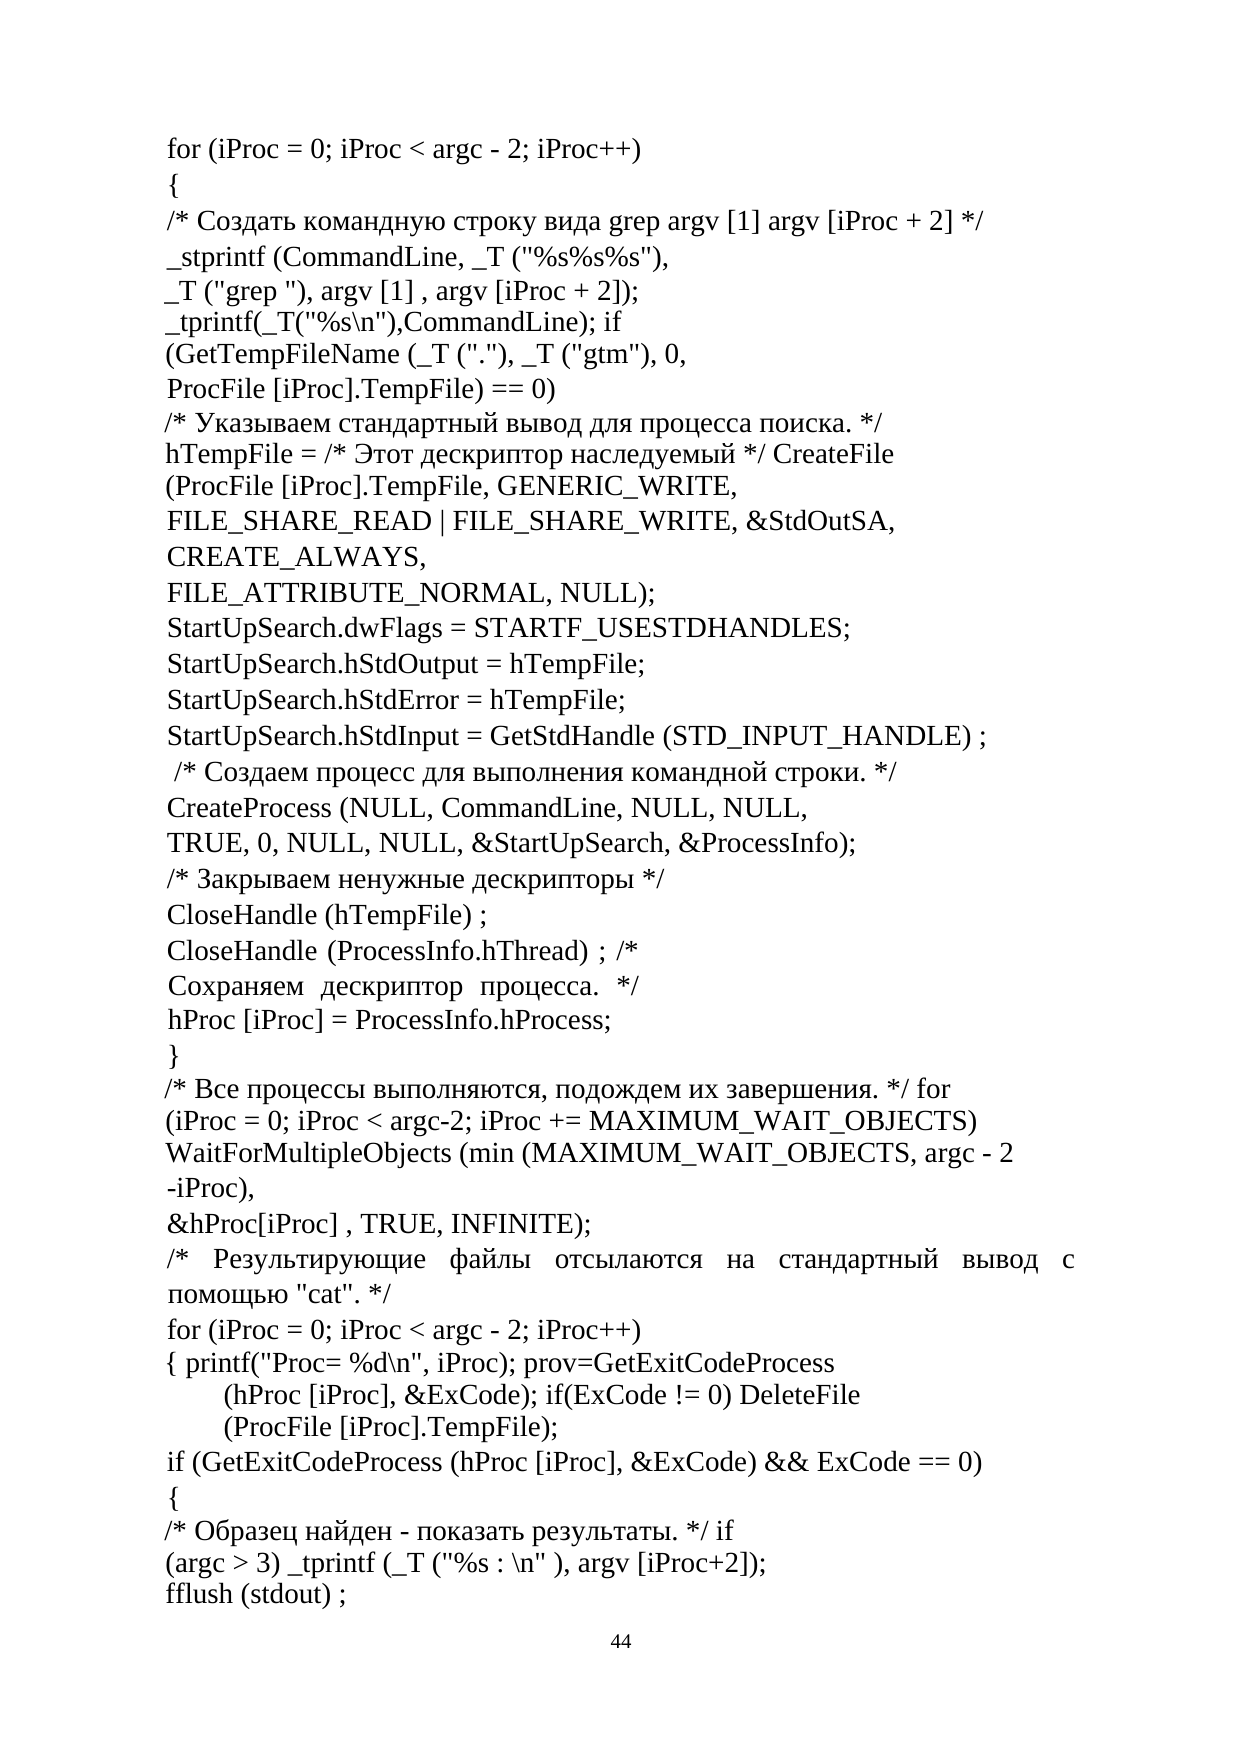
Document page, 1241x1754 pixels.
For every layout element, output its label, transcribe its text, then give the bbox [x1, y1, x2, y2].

text /* Закрываем ненужные дескрипторы */ [167, 861, 1076, 895]
text FILE_SHARE_READ | FILE_SHARE_WRITE, &StdOutSA, [167, 503, 1076, 537]
text if (GetExitCodeProcess (hProc [iProc], &ExCode) && ExCode == 0) [167, 1444, 1076, 1477]
text FILE_ATTRIBUTE_NORMAL, NULL); [167, 575, 1076, 608]
text /* Результирующие файлы отсылаются на стандартный вывод с помощью "cat". */ [167, 1242, 1076, 1309]
text StartUpSearch.hStdError = hTempFile; [167, 682, 1076, 716]
text _T ("grep "), argv [1] , argv [iProc + 2]); _tprintf(_T("%s\n"),CommandLine); if (GetTempFileName (_T ("."), _T ("gtm"), 0, [164, 275, 712, 369]
text } [167, 1038, 1076, 1071]
text /* Создать командную строку вида grep argv [1] argv [iProc + 2] */ [167, 203, 1076, 237]
text for (iProc = 0; iProc < argc - 2; iProc++) [167, 132, 1076, 165]
text -iProc), [167, 1170, 1076, 1203]
text { [167, 167, 1076, 201]
text /* Все процессы выполняются, подождем их завершения. */ for (iProc = 0; iProc < argc-2; iProc += MAXIMUM_WAIT_OBJECTS) WaitForMultipleObjects (min (MAXIMUM_WAIT_OBJECTS, argc - 2 [164, 1074, 1019, 1168]
text for (iProc = 0; iProc < argc - 2; iProc++) [167, 1312, 1076, 1345]
text TRUE, 0, NULL, NULL, &StartUpSearch, &ProcessInfo); [167, 826, 1076, 859]
text StartUpSearch.dwFlags = STARTF_USESTDHANDLES; [167, 611, 1076, 644]
text CREATE_ALWAYS, [167, 539, 1076, 572]
text CloseHandle (ProcessInfo.hThread) ; /* Сохраняем дескриптор процесса. */ hProc [iProc] = ProcessInfo.hProcess; [167, 933, 639, 1036]
text ProcFile [iProc].TempFile) == 0) [167, 371, 1076, 405]
text { printf("Proc= %d\n", iProc); prov=GetExitCodeProcess (hProc [iProc], &ExCode); if(ExCode != 0) DeleteFile (ProcFile [iProc].TempFile); [164, 1348, 883, 1442]
text /* Образец найден - показать результаты. */ if (argc > 3) _tprintf (_T ("%s : \n" ), argv [iProc+2]); fflush (stdout) ; [164, 1516, 792, 1610]
text StartUpSearch.hStdInput = GetStdHandle (STD_INPUT_HANDLE) ; [167, 718, 1076, 752]
text /* Создаем процесс для выполнения командной строки. */ [167, 754, 1076, 787]
text &hProc[iProc] , TRUE, INFINITE); [167, 1206, 1076, 1239]
text _stprintf (CommandLine, _T ("%s%s%s"), [167, 239, 1076, 273]
text StartUpSearch.hStdOutput = hTempFile; [167, 646, 1076, 680]
text CloseHandle (hTempFile) ; [167, 897, 1076, 931]
text /* Указываем стандартный вывод для процесса поиска. */ hTempFile = /* Этот дескриптор наследуемый */ CreateFile (ProcFile [iProc].TempFile, GENERIC_WRITE, [164, 407, 896, 502]
text CreateProcess (NULL, CommandLine, NULL, NULL, [167, 790, 1076, 823]
text { [167, 1480, 1076, 1513]
